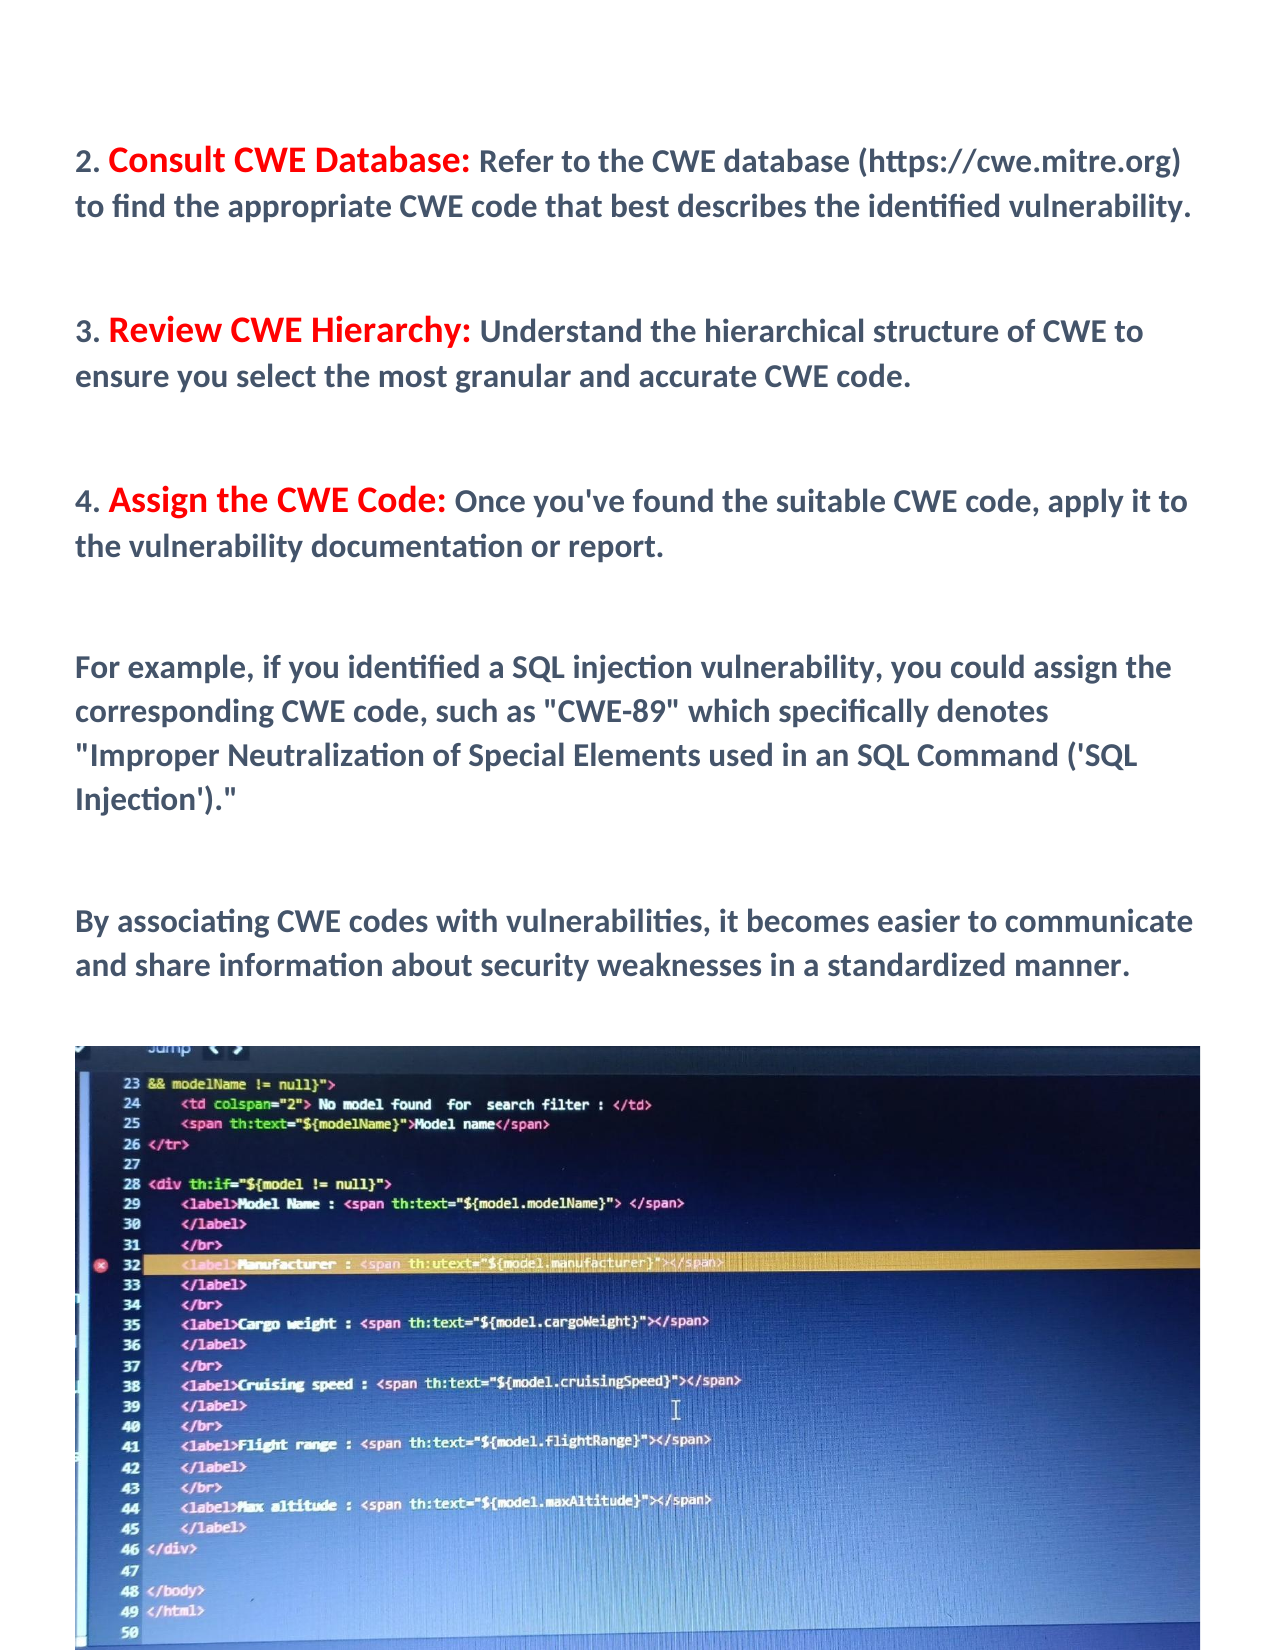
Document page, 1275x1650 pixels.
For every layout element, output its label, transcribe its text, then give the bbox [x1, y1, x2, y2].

text By associating CWE codes with vulnerabilities, it becomes easier to communicate and share information about security weaknesses in a standardized manner. [75, 900, 1200, 984]
picture [75, 1046, 1200, 1650]
text For example, if you identified a SQL injection vulnerability, you could assign the corresponding CWE code, such as "CWE-89" which specifically denotes "Improper Neutralization of Special Elements used in an SQL Command ('SQL Injection')." [75, 647, 1200, 819]
text 2. Consult CWE Database: Refer to the CWE database (https://cwe.mitre.org) to find the appropriate CWE code that best describes the identified vulnerability. [75, 136, 1200, 225]
text 3. Review CWE Hierarchy: Understand the hierarchical structure of CWE to ensure you select the most granular and accurate CWE code. [75, 306, 1200, 396]
text 4. Assign the CWE Code: Once you've found the suitable CWE code, apply it to the vulnerability documentation or report. [75, 476, 1200, 566]
